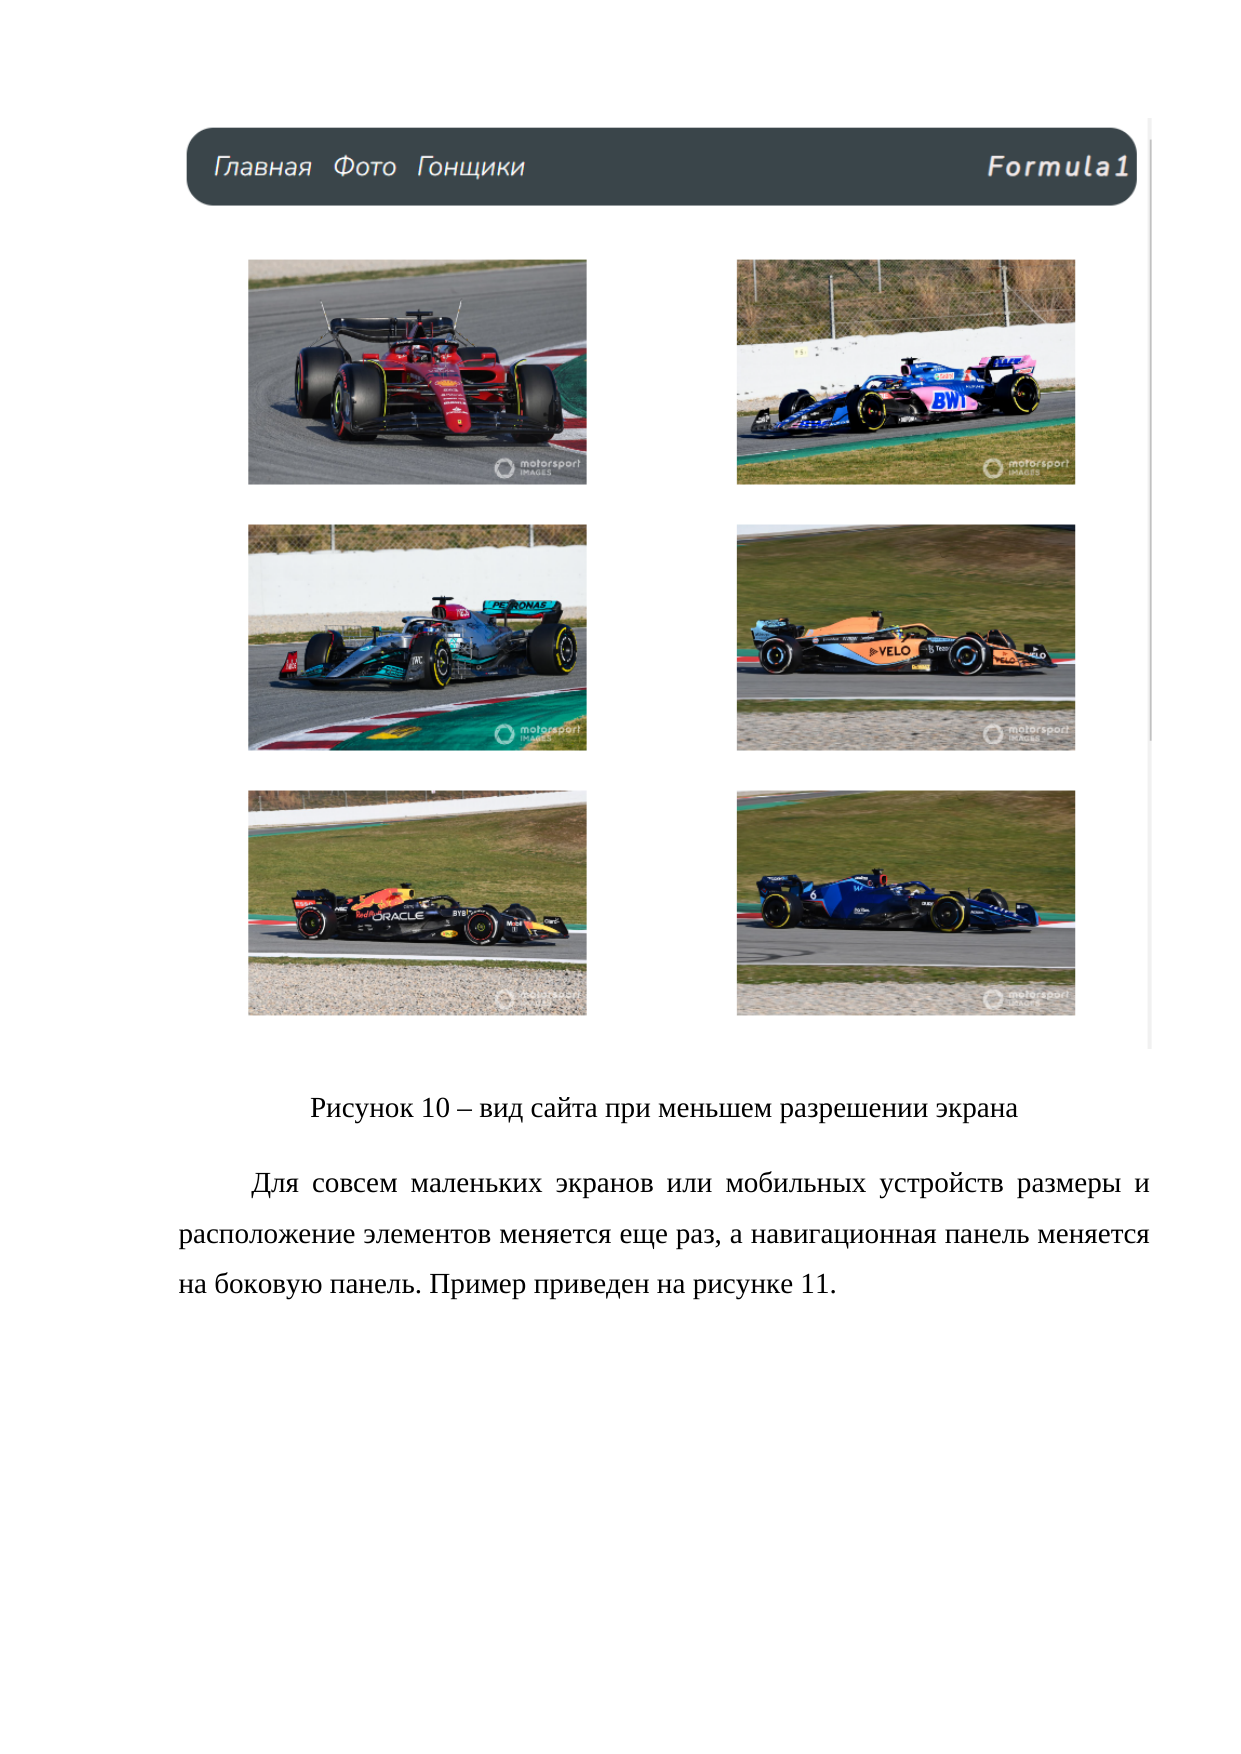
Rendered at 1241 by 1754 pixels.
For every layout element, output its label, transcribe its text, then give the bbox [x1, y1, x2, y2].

picture [177, 118, 1152, 1049]
text Для совсем маленьких экранов или мобильных устройств размеры и расположение элементов меняется еще раз, а навигационная панель меняется на боковую панель. Пример приведен на рисунке 11. [177, 1165, 1151, 1299]
text Рисунок 10 – вид сайта при меньшем разрешении экрана [177, 1090, 1151, 1124]
